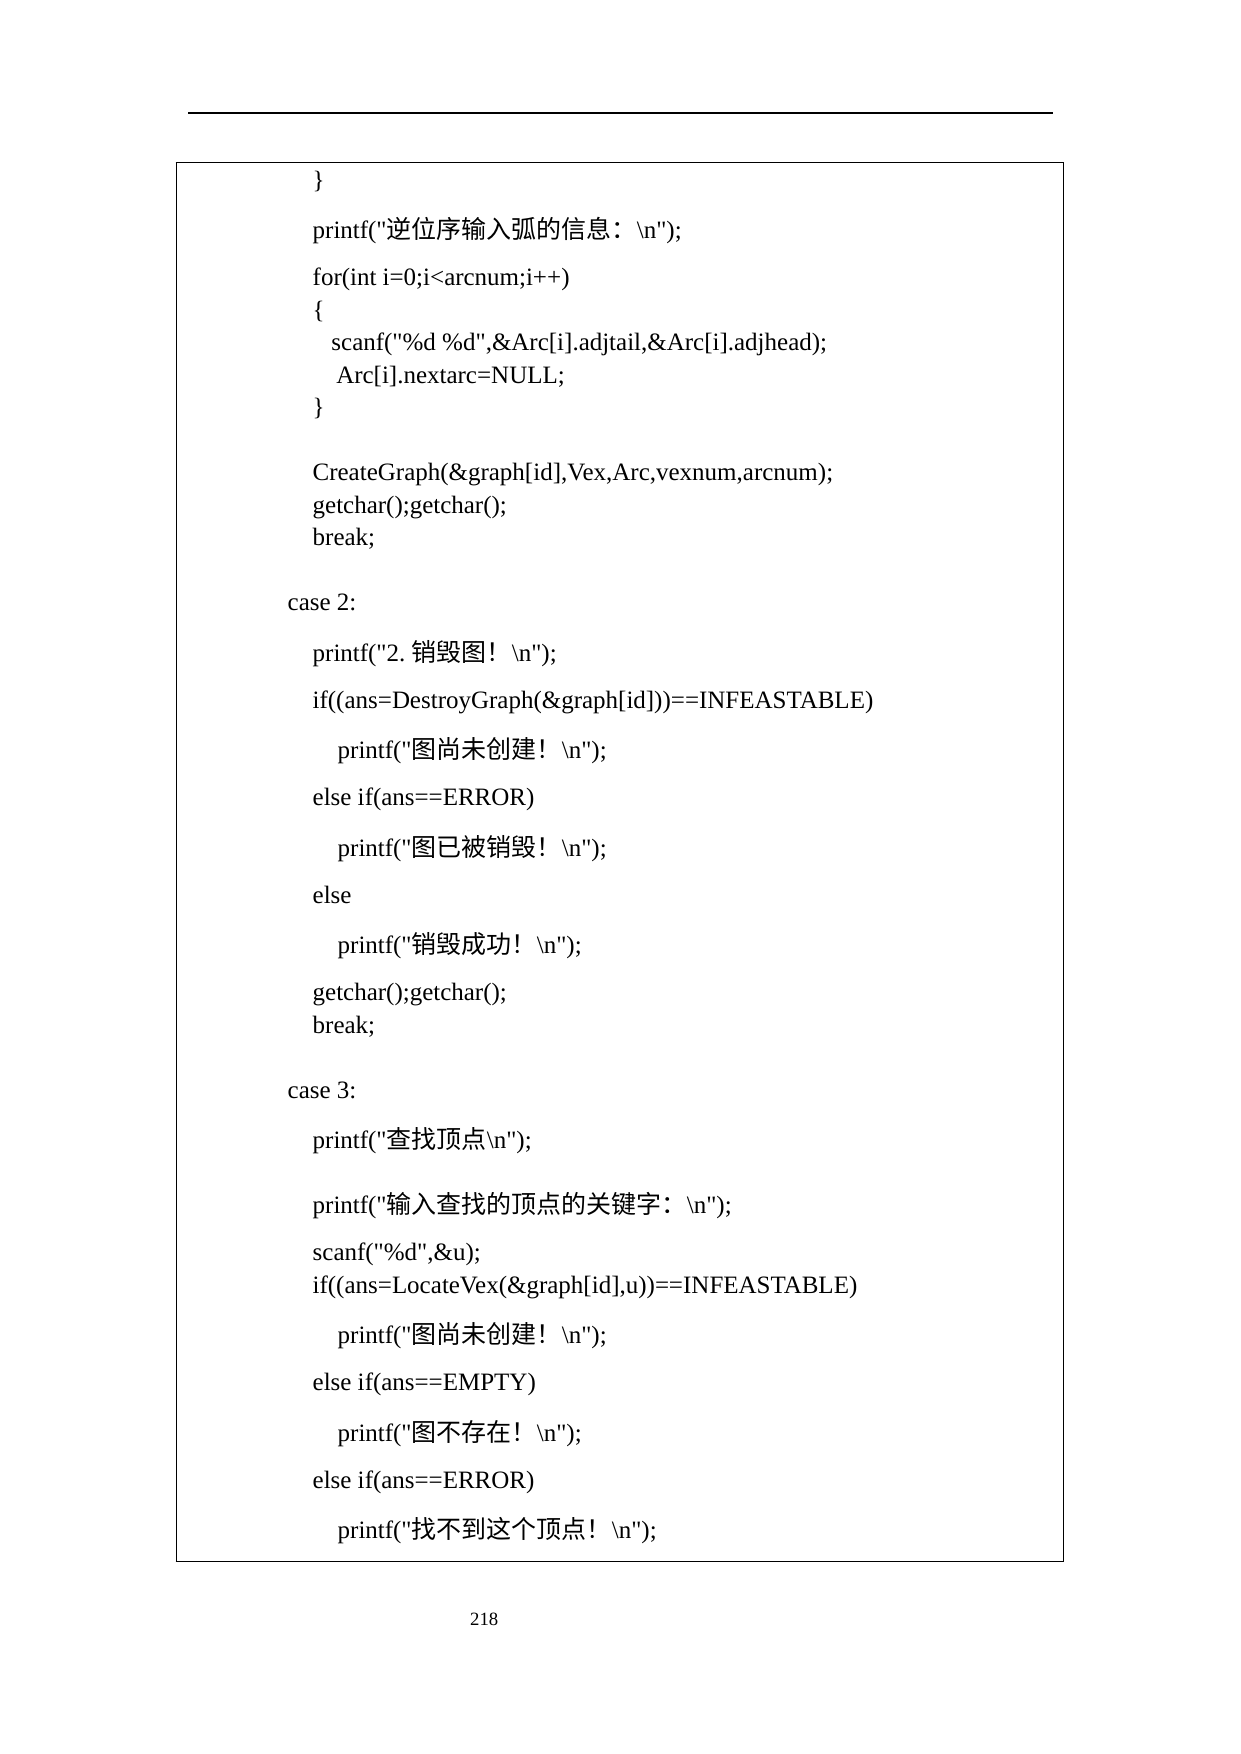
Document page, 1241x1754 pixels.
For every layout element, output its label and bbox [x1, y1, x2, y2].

table_header [177, 163, 1063, 1561]
